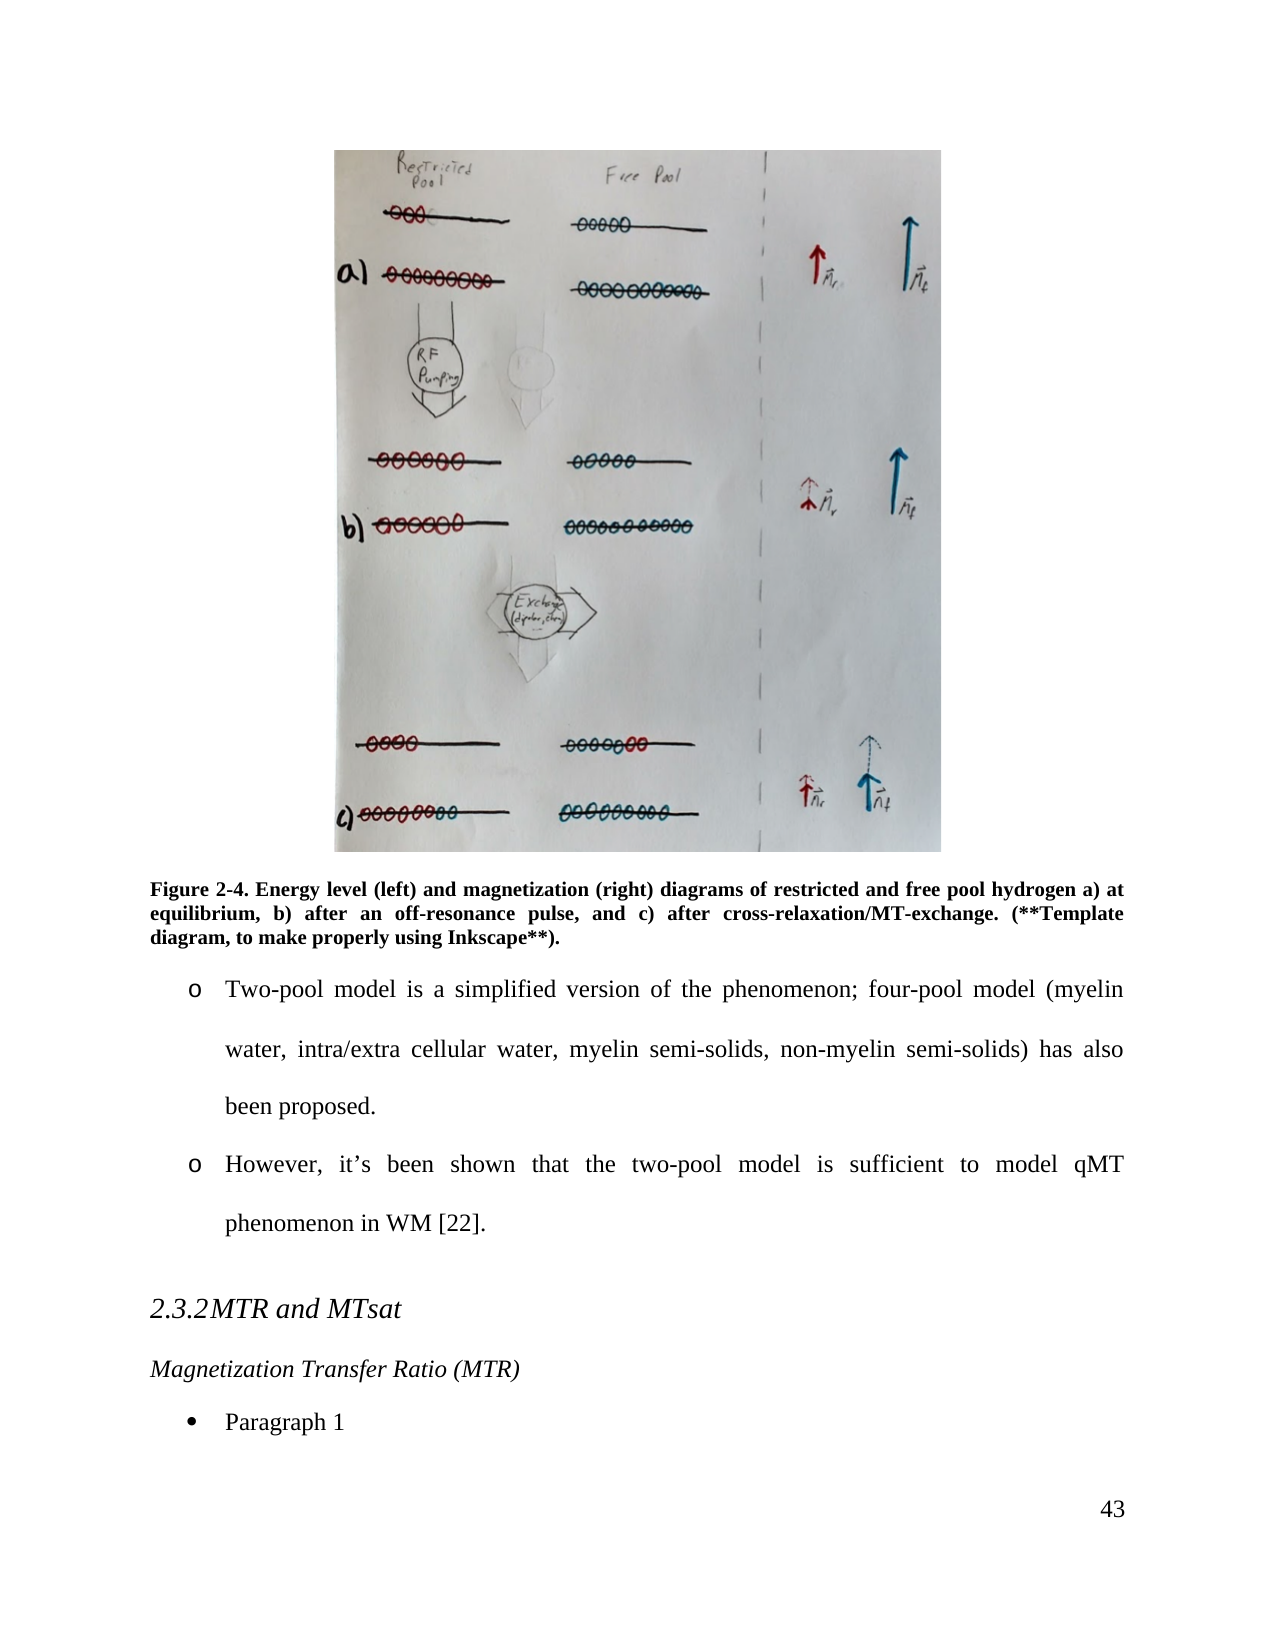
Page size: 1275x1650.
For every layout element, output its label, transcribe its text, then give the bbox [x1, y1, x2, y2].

list Two-pool model is a simplified version of the phenomenon; four-pool model (myelin water, intra/extra cellular water, myelin semi-solids, non-myelin semi-solids) has also been proposed. [187, 974, 1125, 1120]
text Magnetization Transfer Ratio (MTR) [150, 1354, 1125, 1382]
list However, it’s been shown that the two-pool model is sufficient to model qMT phenomenon in WM [22]. [187, 1149, 1125, 1237]
picture [334, 150, 942, 852]
text Figure 2-4. Energy level (left) and magnetization (right) diagrams of restricted and free pool hydrogen a) at equilibrium, b) after an off-resonance pulse, and c) after cross-relaxation/MT-exchange. (**Template diagram, to make properly using Inkscape**). [150, 877, 1125, 949]
subtitle MTR and MTsat [150, 1291, 1125, 1324]
list Paragraph 1 [187, 1407, 1125, 1436]
